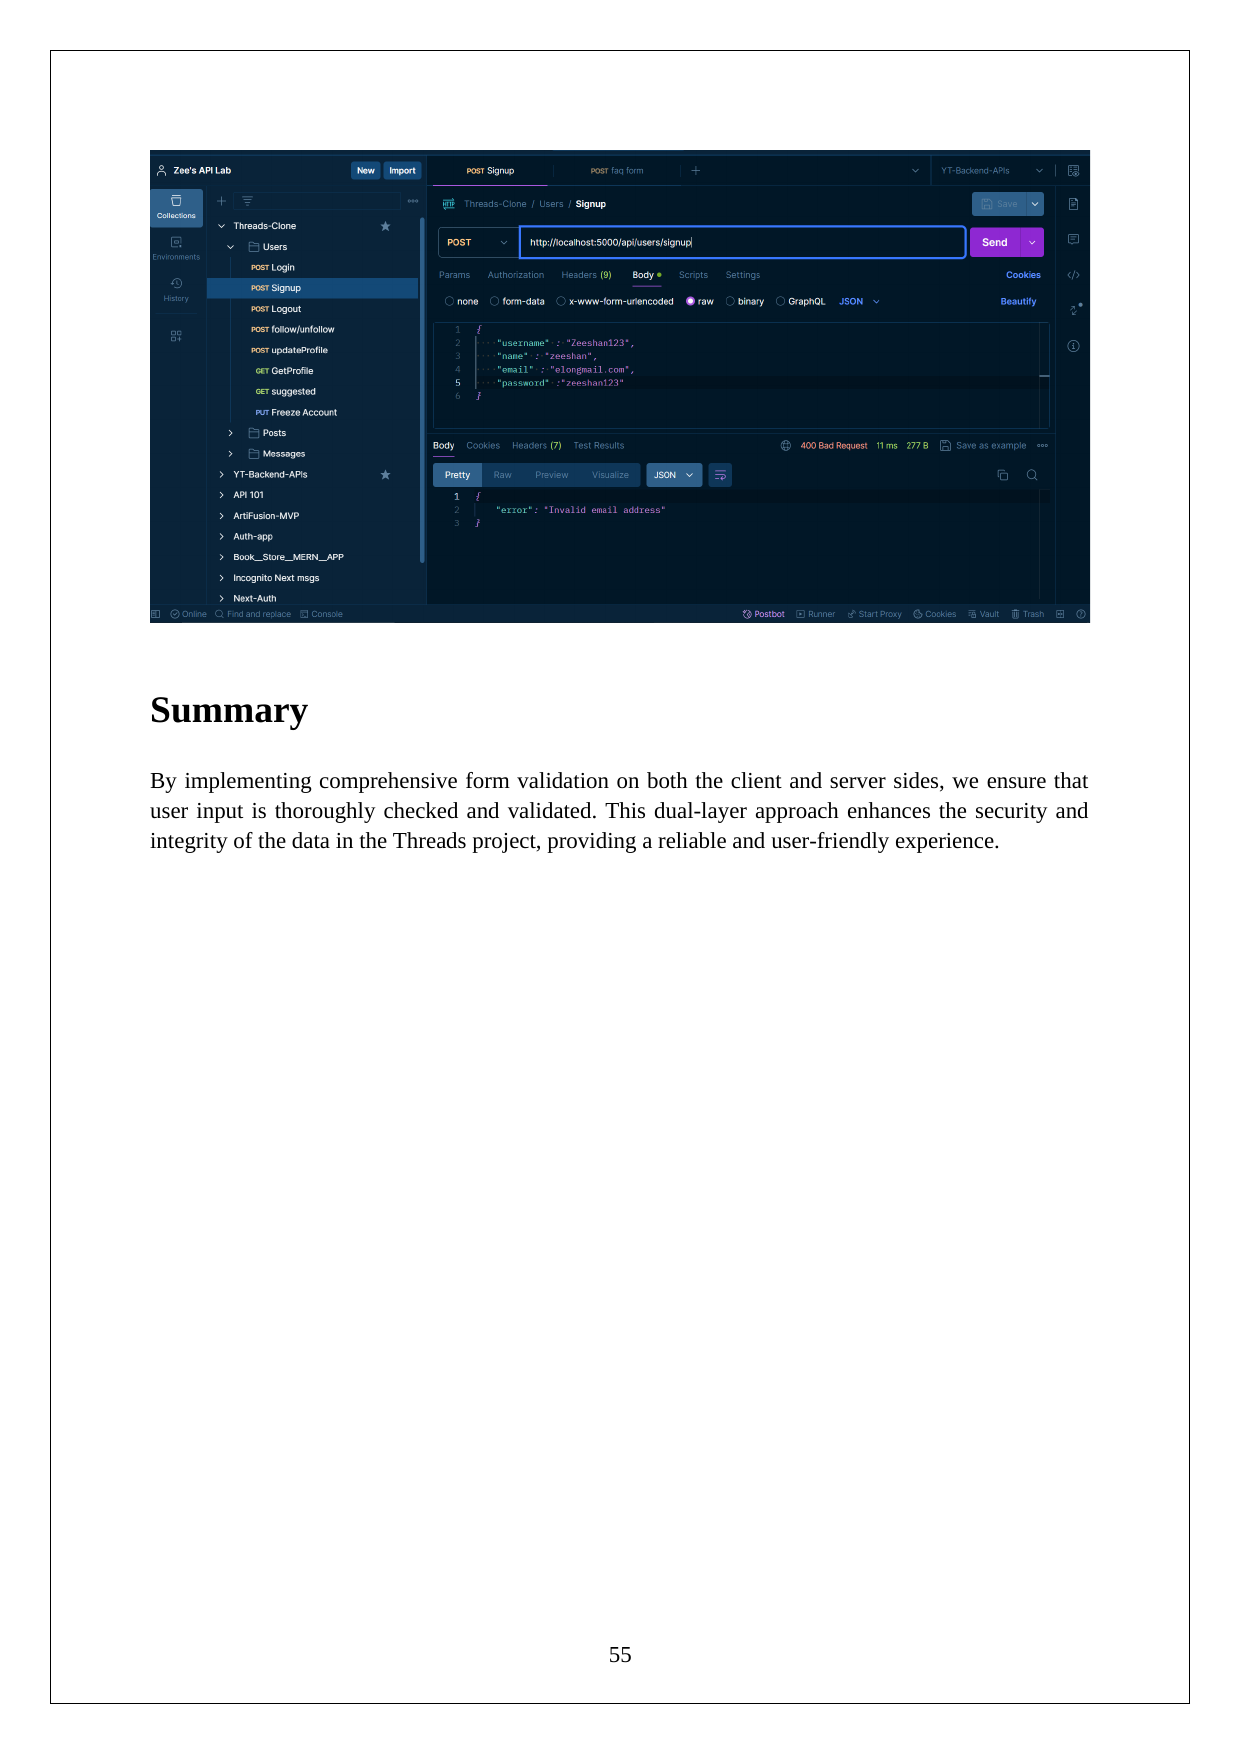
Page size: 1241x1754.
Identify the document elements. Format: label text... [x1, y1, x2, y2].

picture [150, 150, 1091, 623]
text By implementing comprehensive form validation on both the client and server sides, we ensure that user input is thoroughly checked and validated. This dual-layer approach enhances the security and integrity of the data in the Threads project, providing a reliable and user-friendly experience. [150, 767, 1090, 854]
text Summary [150, 687, 1090, 730]
